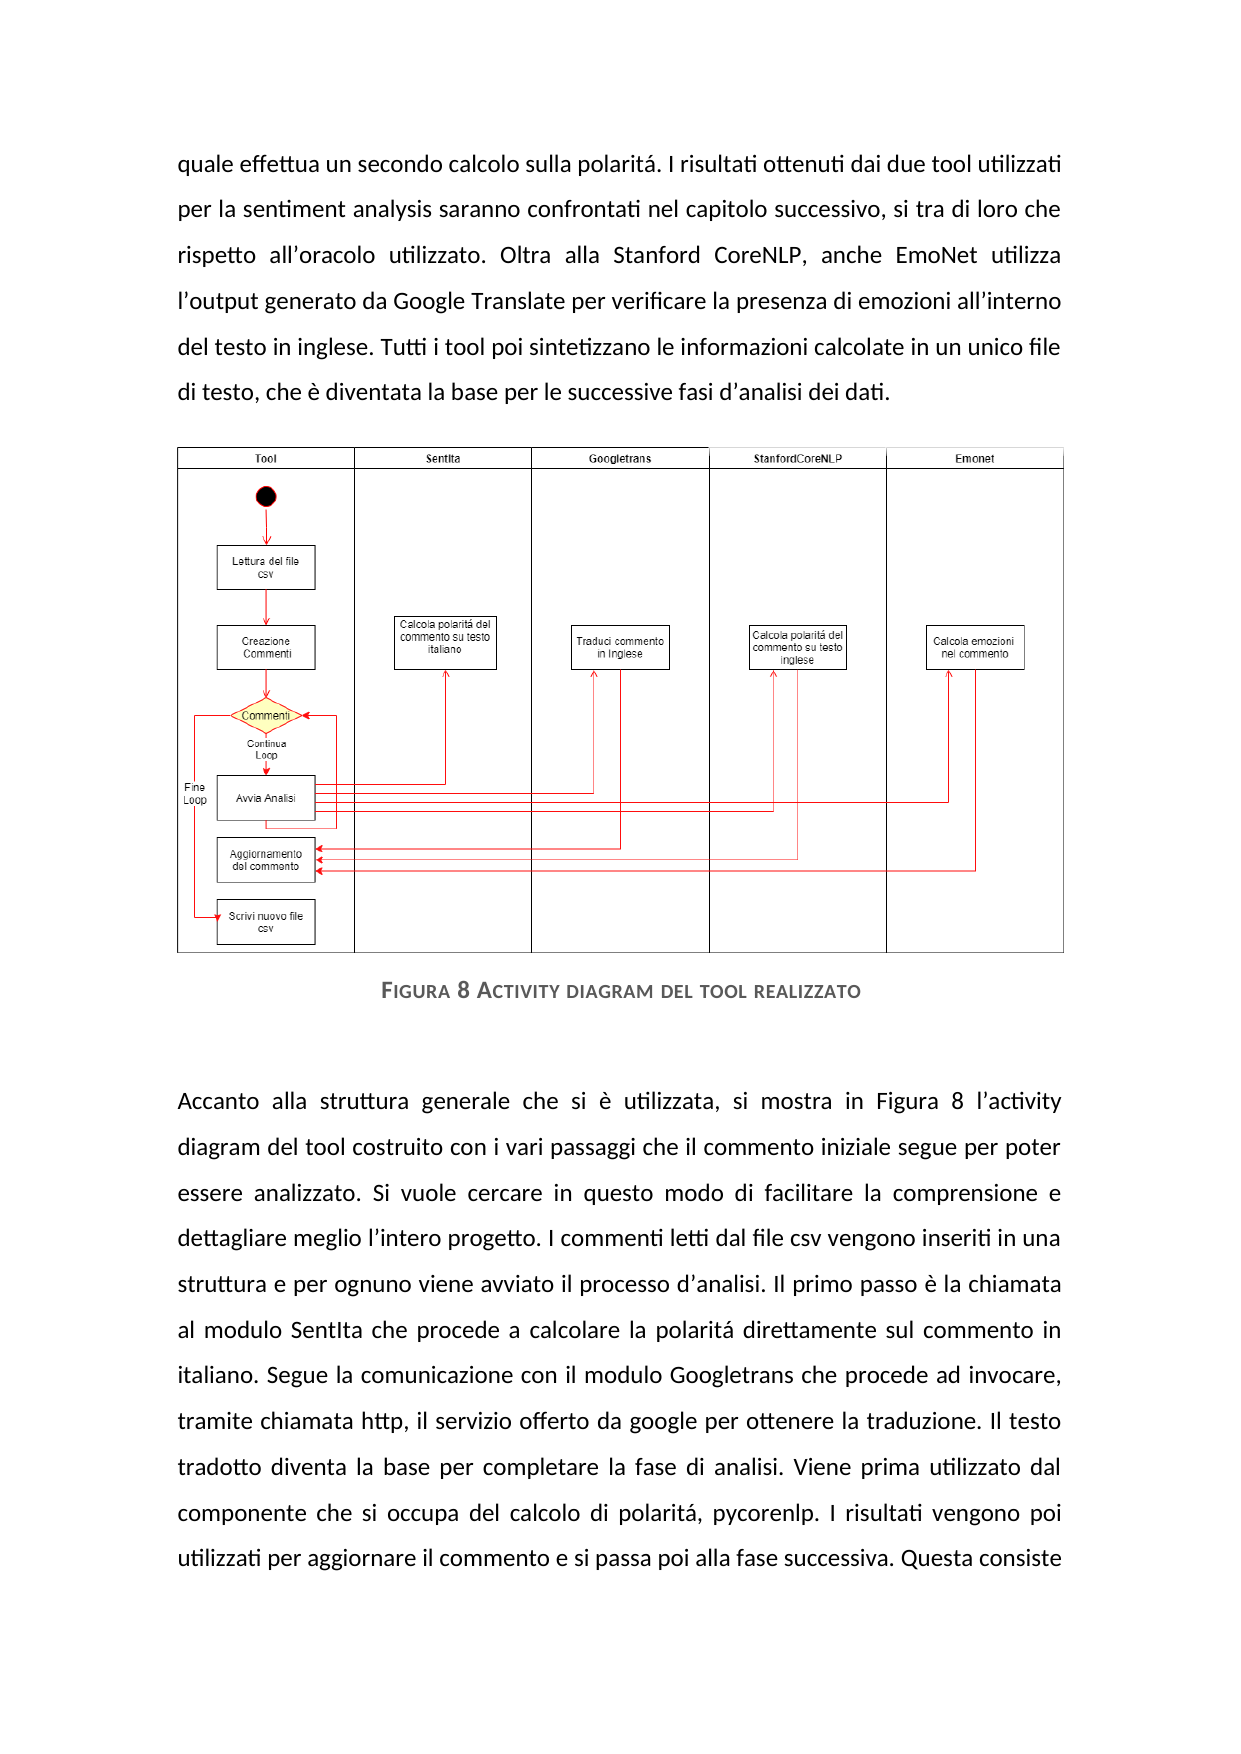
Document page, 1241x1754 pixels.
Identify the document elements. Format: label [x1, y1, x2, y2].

text [177, 1030, 1063, 1573]
text [177, 148, 1063, 407]
picture [177, 447, 1064, 953]
